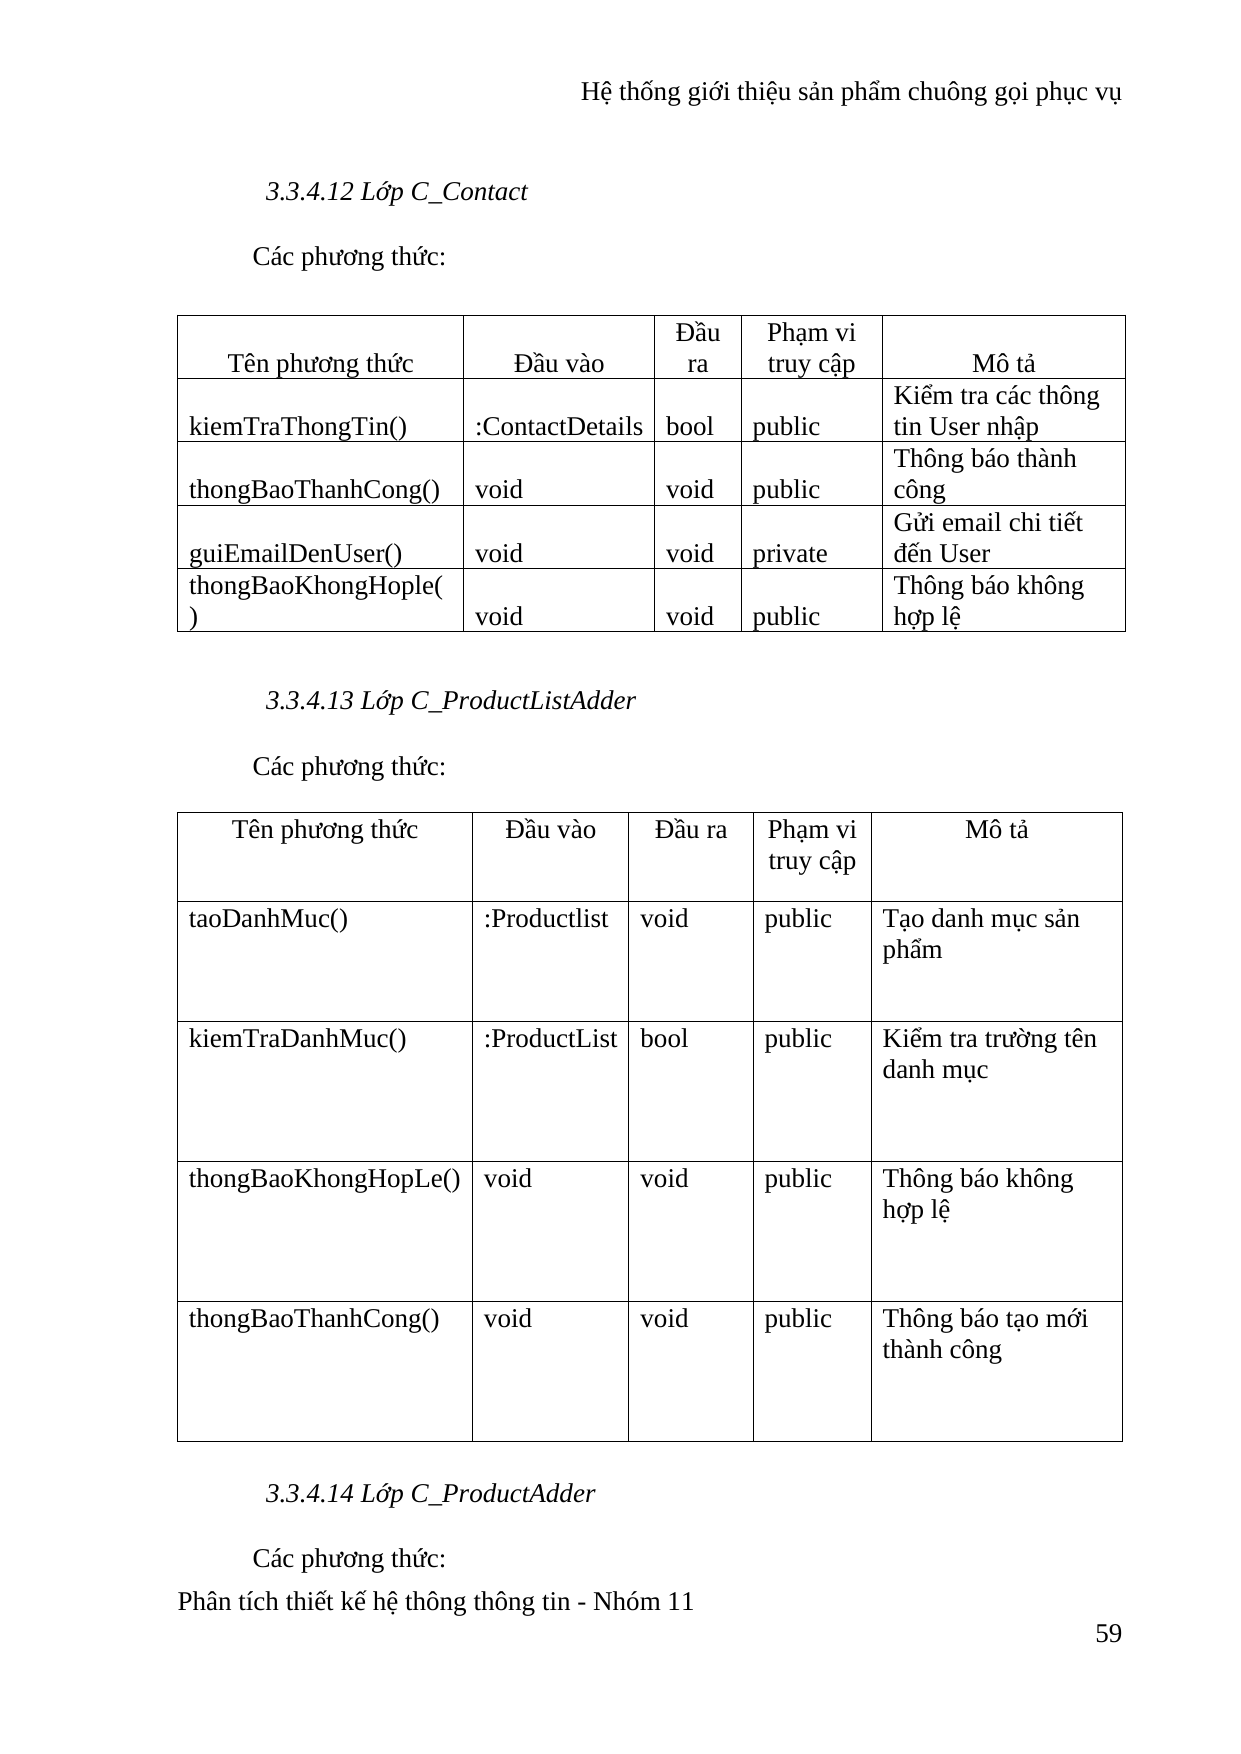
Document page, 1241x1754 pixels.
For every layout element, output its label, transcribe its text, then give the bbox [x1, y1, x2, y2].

table_cell bool [655, 379, 741, 441]
table_header Đầu ra [655, 316, 741, 378]
table_cell public [742, 569, 882, 631]
subtitle 3.3.4.13 Lớp C_ProductListAdder [177, 684, 1122, 716]
table_header Tên phương thức [178, 316, 463, 378]
table_cell Gửi email chi tiết đến User [883, 506, 1125, 568]
table_cell public [754, 1022, 871, 1161]
table_cell Kiểm tra các thông tin User nhập [883, 379, 1125, 441]
text Các phương thức: [177, 240, 1122, 271]
table_cell void [464, 506, 654, 568]
table_cell Tạo danh mục sản phẩm [872, 902, 1122, 1021]
table_cell void [629, 1302, 753, 1441]
table_header Đầu vào [464, 316, 654, 378]
table_cell void [629, 1162, 753, 1301]
table_cell void [655, 569, 741, 631]
table_cell :ProductList [473, 1022, 628, 1161]
text Các phương thức: [177, 750, 1122, 781]
table_cell void [473, 1302, 628, 1441]
table_cell void [473, 1162, 628, 1301]
table_cell void [464, 442, 654, 504]
table_header Tên phương thức [178, 813, 472, 901]
table_header Mô tả [883, 316, 1125, 378]
table_header Phạm vi truy cập [742, 316, 882, 378]
table_cell public [742, 379, 882, 441]
table_cell kiemTraDanhMuc() [178, 1022, 472, 1161]
table_cell Thông báo tạo mới thành công [872, 1302, 1122, 1441]
table_cell thongBaoThanhCong() [178, 442, 463, 504]
table_cell thongBaoThanhCong() [178, 1302, 472, 1441]
table_cell guiEmailDenUser() [178, 506, 463, 568]
table_header Đầu vào [473, 813, 628, 901]
table_header Đầu ra [629, 813, 753, 901]
table_cell private [742, 506, 882, 568]
table_header Phạm vi truy cập [754, 813, 871, 901]
table_cell public [742, 442, 882, 504]
subtitle 3.3.4.12 Lớp C_Contact [177, 175, 1122, 206]
table_cell :Productlist [473, 902, 628, 1021]
table_cell public [754, 902, 871, 1021]
table_cell void [464, 569, 654, 631]
table_cell public [754, 1302, 871, 1441]
table_cell Kiểm tra trường tên danh mục [872, 1022, 1122, 1161]
table_cell thongBaoKhongHople() [178, 569, 463, 631]
table_cell public [754, 1162, 871, 1301]
table_cell Thông báo không hợp lệ [883, 569, 1125, 631]
subtitle 3.3.4.14 Lớp C_ProductAdder [177, 1477, 1122, 1508]
table_cell void [629, 902, 753, 1021]
text Các phương thức: [177, 1542, 1122, 1573]
table_cell taoDanhMuc() [178, 902, 472, 1021]
table_cell void [655, 506, 741, 568]
table_cell bool [629, 1022, 753, 1161]
table_header Mô tả [872, 813, 1122, 901]
table_cell Thông báo thành công [883, 442, 1125, 504]
table_cell thongBaoKhongHopLe() [178, 1162, 472, 1301]
table_cell void [655, 442, 741, 504]
table_cell Thông báo không hợp lệ [872, 1162, 1122, 1301]
table_cell :ContactDetails [464, 379, 654, 441]
table_cell kiemTraThongTin() [178, 379, 463, 441]
